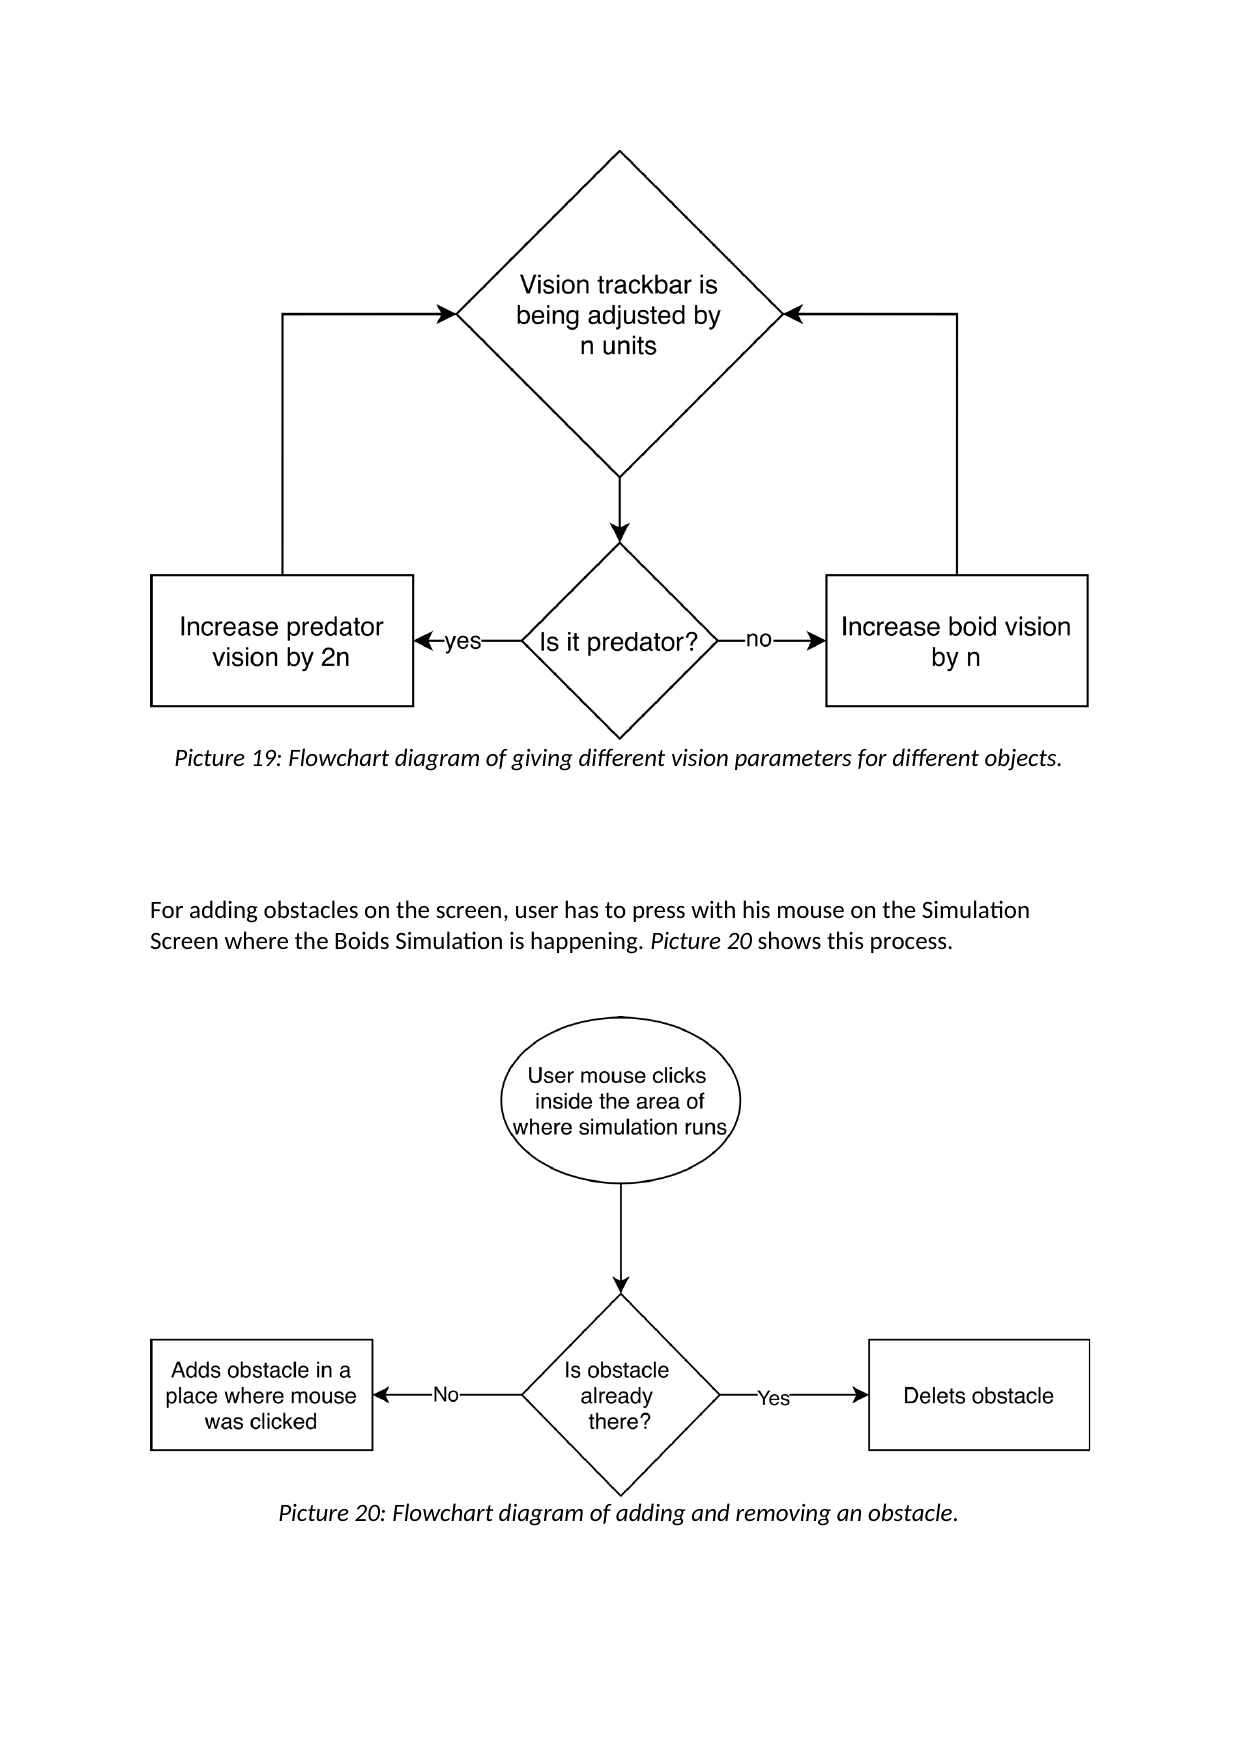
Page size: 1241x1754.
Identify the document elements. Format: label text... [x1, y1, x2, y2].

text For adding obstacles on the screen, user has to press with his mouse on the Simulation Screen where the Boids Simulation is happening. Picture 20 shows this process. [150, 894, 1090, 956]
text Picture 19: Flowchart diagram of giving different vision parameters for different objects. [150, 742, 1090, 772]
picture [150, 150, 1091, 742]
text Picture 20: Flowchart diagram of adding and removing an obstacle. [150, 1497, 1090, 1527]
picture [150, 1016, 1091, 1497]
